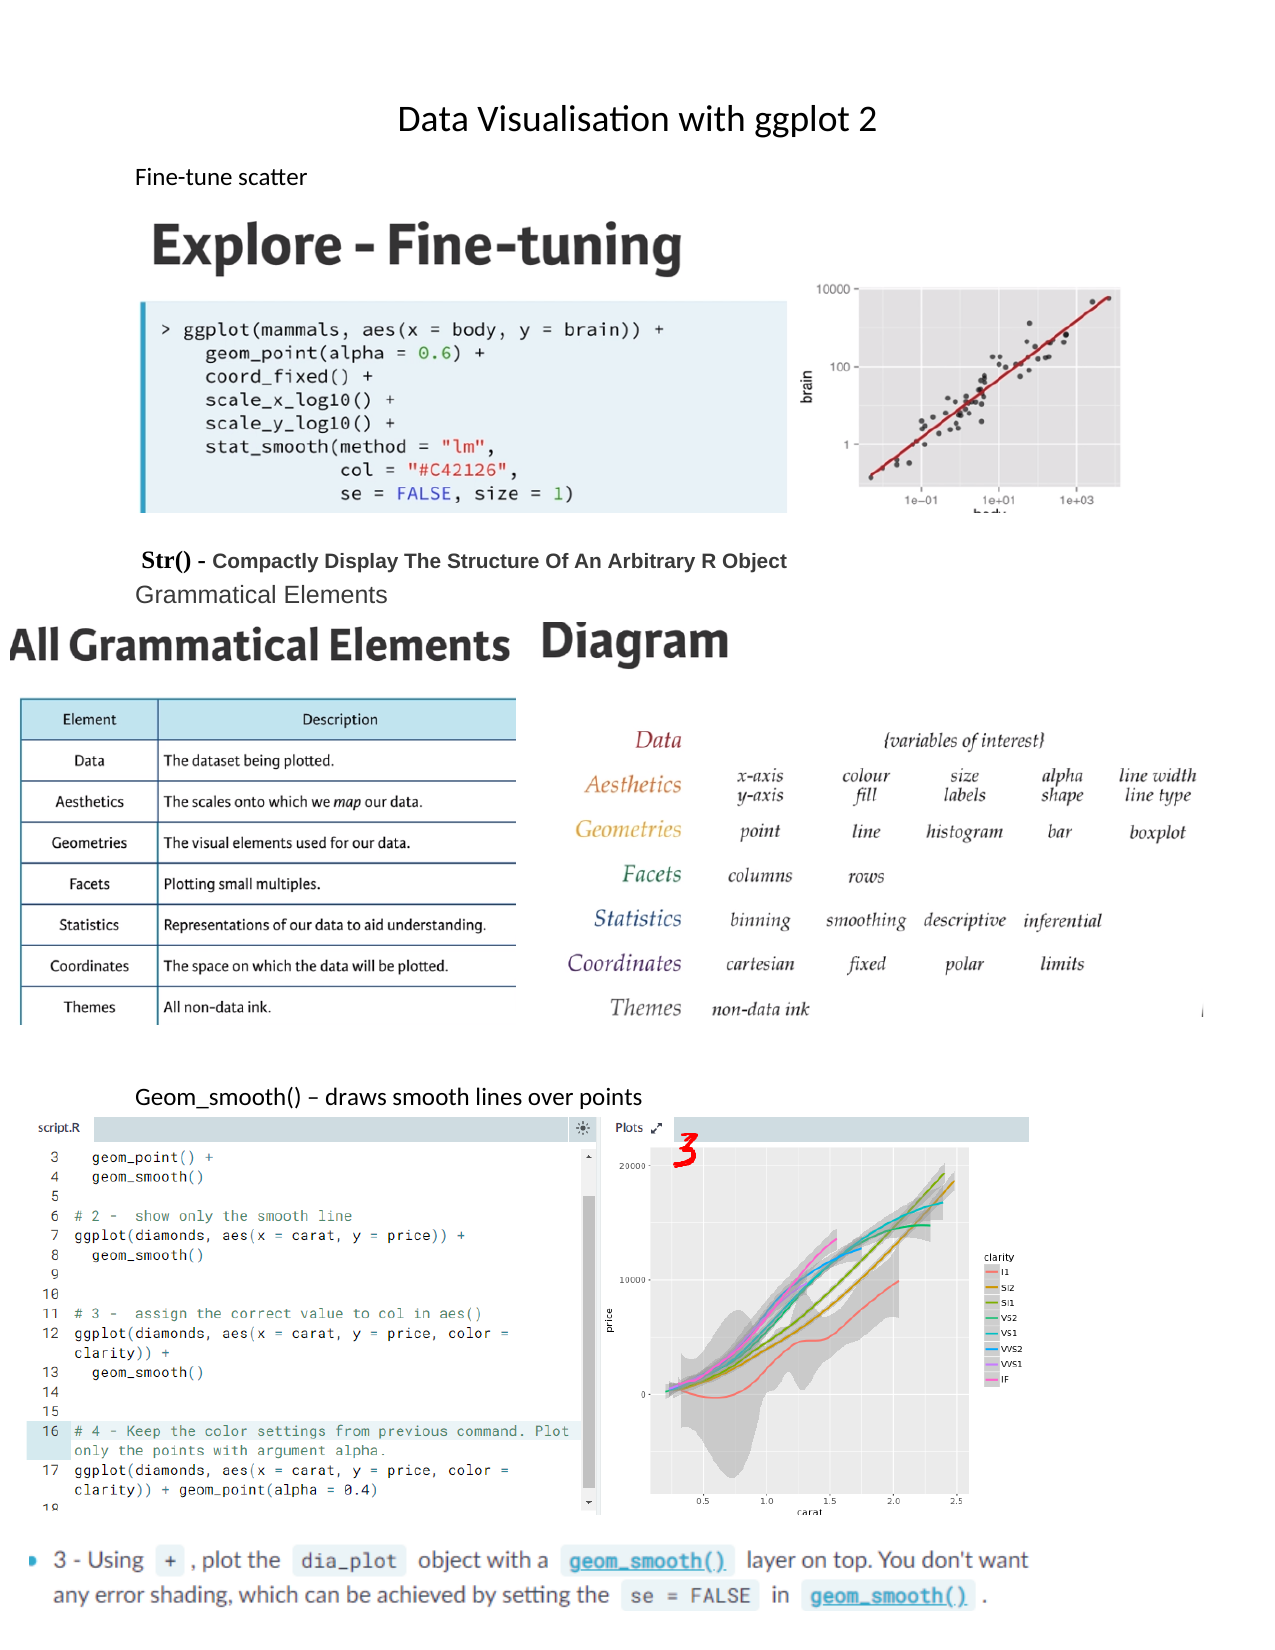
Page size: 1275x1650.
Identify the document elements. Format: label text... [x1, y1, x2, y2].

picture [26, 1117, 1030, 1515]
text Geom_smooth() – draws smooth lines over points [135, 1081, 1140, 1112]
subtitle Grammatical Elements [135, 580, 1140, 609]
picture [134, 209, 1138, 513]
picture [29, 1539, 1033, 1611]
text Data Visualisation with ggplot 2 [135, 94, 1140, 140]
text Fine-tune scatter [135, 161, 1140, 191]
picture [534, 622, 1203, 1017]
picture [10, 618, 517, 1026]
